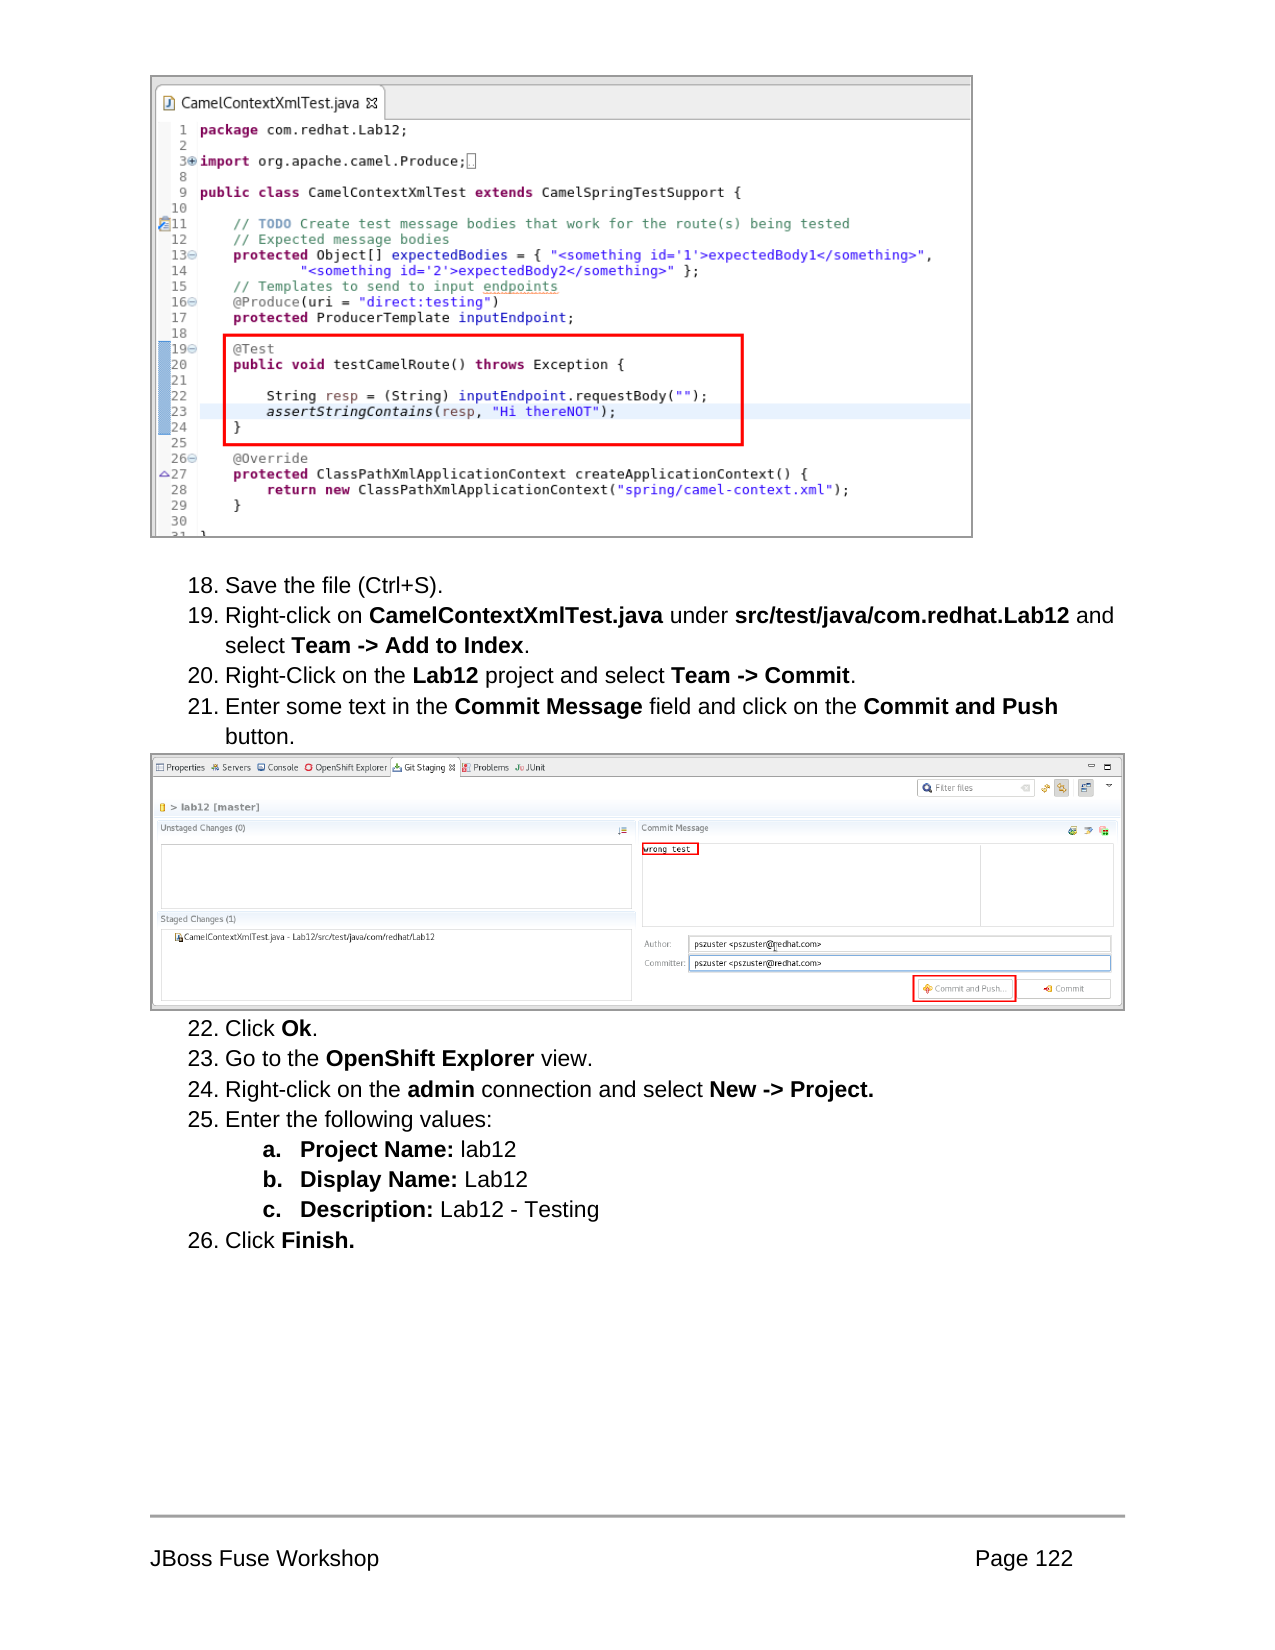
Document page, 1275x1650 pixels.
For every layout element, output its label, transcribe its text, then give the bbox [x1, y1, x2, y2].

list Click Finish. [187, 1227, 1125, 1253]
list Right-click on the admin connection and select New -> Project. [187, 1076, 1125, 1102]
list Display Name: Lab12 [262, 1166, 1125, 1193]
list Enter some text in the Commit Message field and click on the Commit and Push button. [187, 693, 1125, 749]
picture [152, 77, 971, 536]
list Right-Click on the Lab12 project and select Team -> Commit. [187, 662, 1125, 689]
list Right-click on CamelContextXmlTest.java under src/test/java/com.redhat.Lab12 and select Team -> Add to Index. [187, 602, 1125, 658]
list Go to the OpenShift Explorer view. [187, 1045, 1125, 1072]
list Enter the following values: [187, 1106, 1125, 1132]
list Click Ok. [187, 1015, 1125, 1042]
list Description: Lab12 - Testing [262, 1196, 1125, 1223]
picture [152, 755, 1123, 1009]
list Project Name: lab12 [262, 1136, 1125, 1162]
list Save the file (Ctrl+S). [187, 572, 1125, 598]
